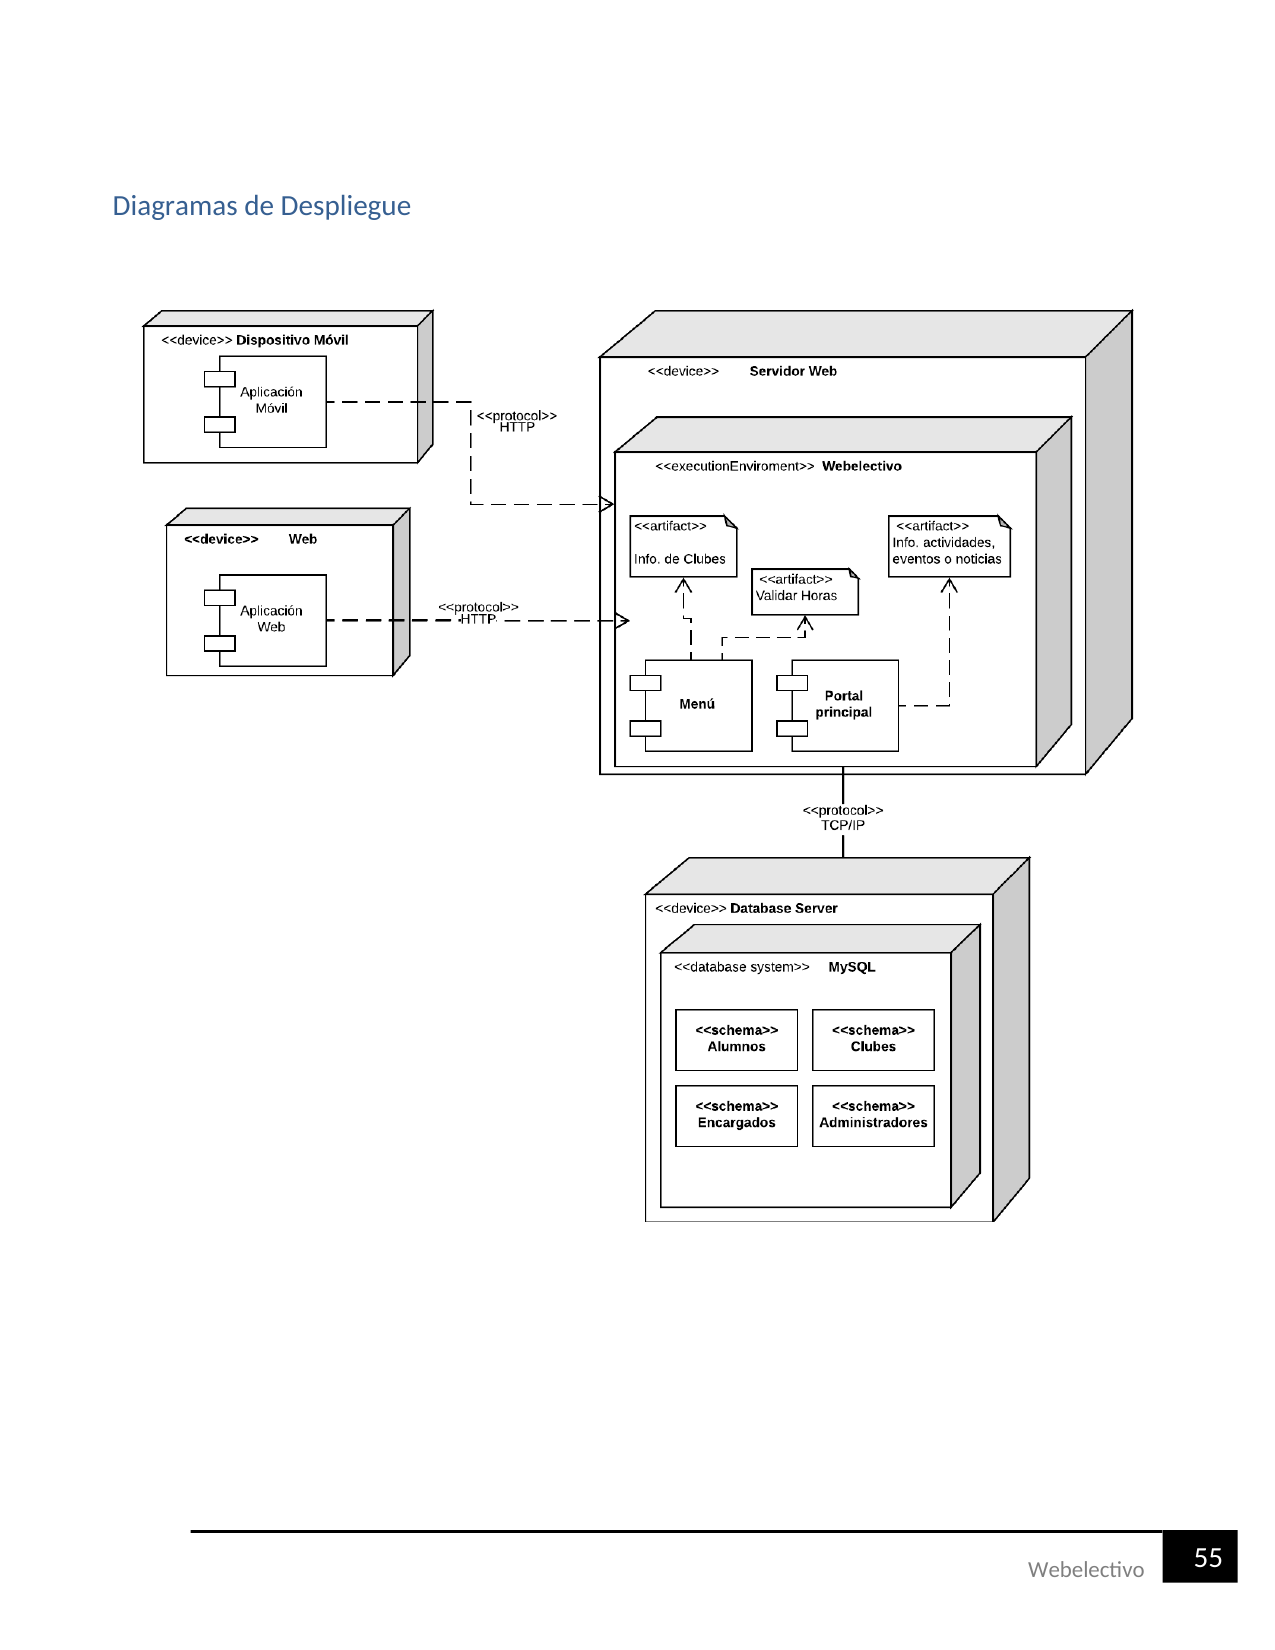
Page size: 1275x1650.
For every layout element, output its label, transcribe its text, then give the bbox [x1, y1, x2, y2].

text Diagramas de Despliegue [112, 187, 1162, 223]
picture [113, 280, 1162, 1222]
